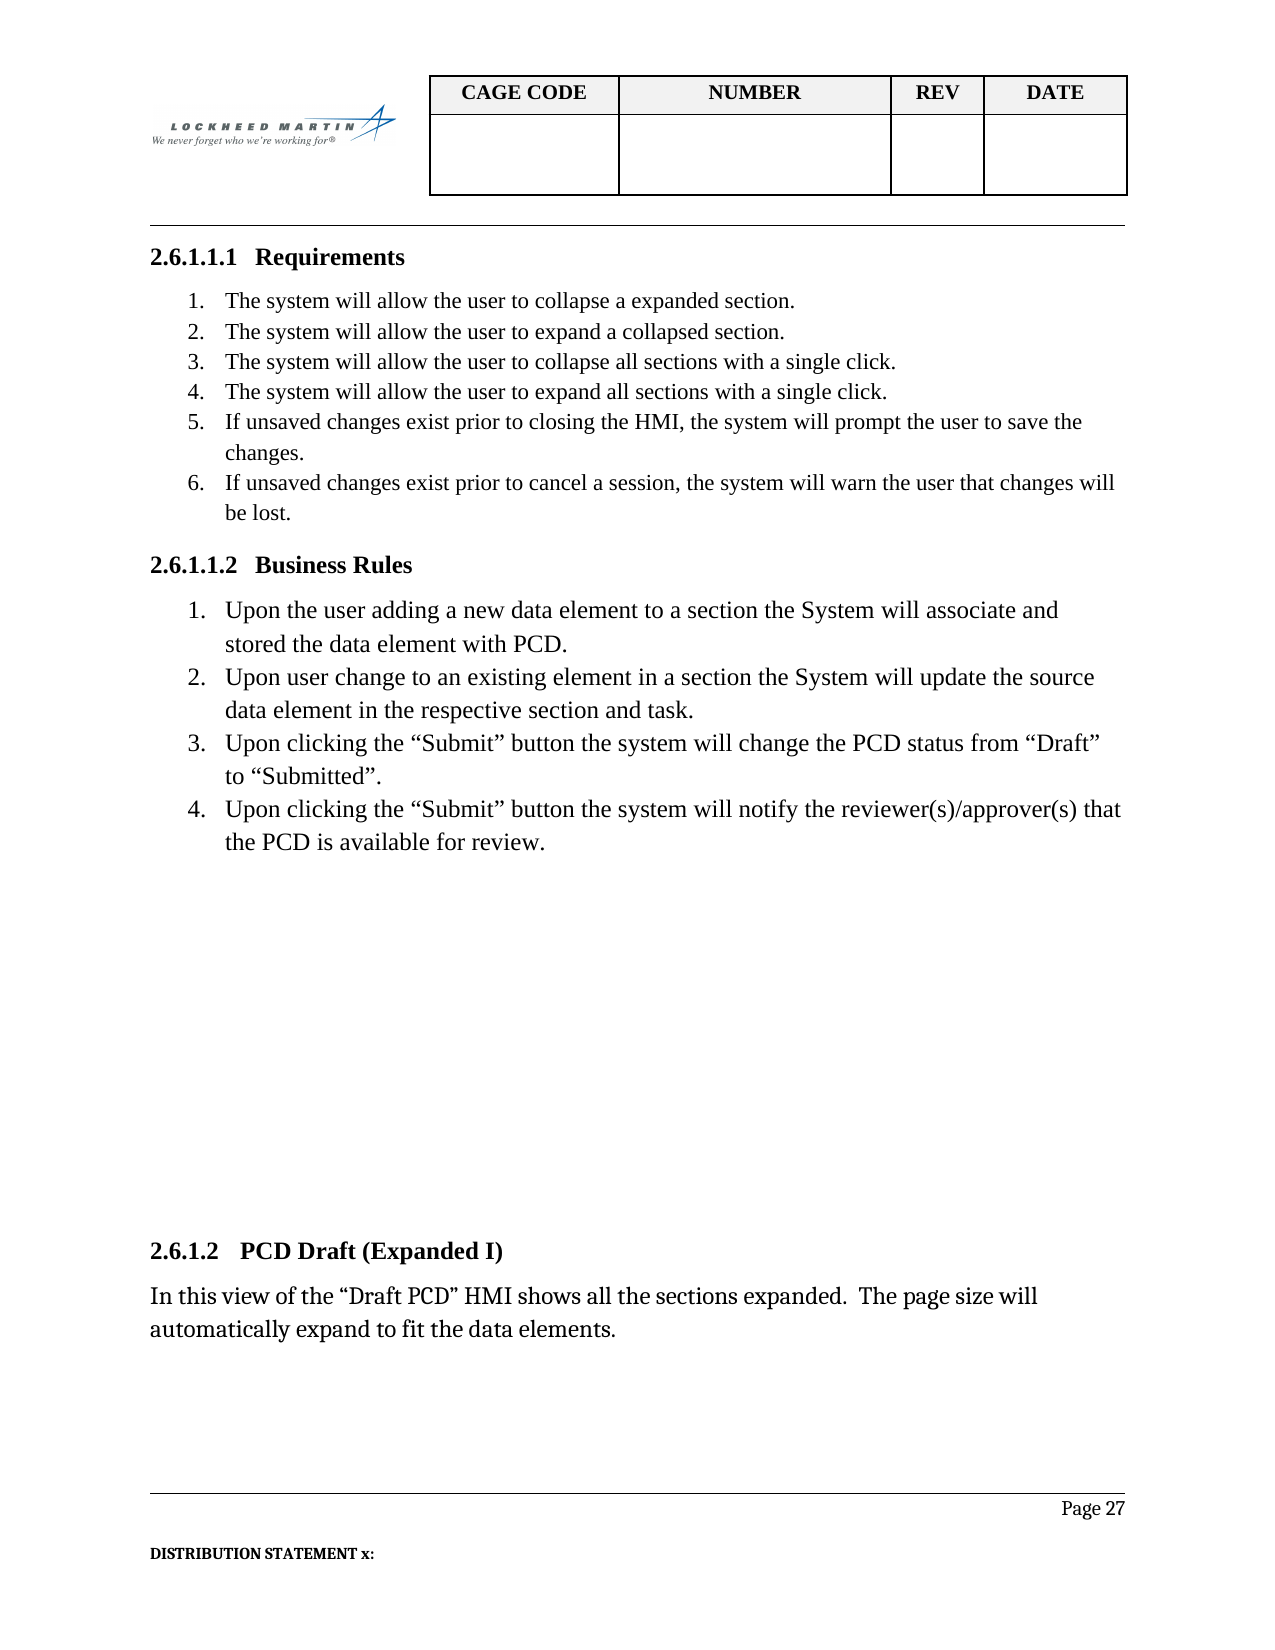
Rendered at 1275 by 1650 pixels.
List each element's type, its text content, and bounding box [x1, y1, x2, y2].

subtitle Business Rules [150, 550, 1125, 579]
list Upon the user adding a new data element to a section the System will associate and stored the data element with PCD. [187, 596, 1125, 657]
list The system will allow the user to expand all sections with a single click. [187, 378, 1125, 404]
list Upon user change to an existing element in a section the System will update the source data element in the respective section and task. [187, 662, 1125, 723]
list The system will allow the user to collapse all sections with a single click. [187, 348, 1125, 374]
subtitle Requirements [150, 242, 1125, 271]
text In this view of the “Draft PCD” HMI shows all the sections expanded. The page size will automatically expand to fit the data elements. [150, 1282, 1125, 1344]
list If unsaved changes exist prior to cancel a session, the system will warn the user that changes will be lost. [187, 469, 1125, 525]
picture [152, 104, 397, 146]
list The system will allow the user to expand a collapsed section. [187, 318, 1125, 344]
list If unsaved changes exist prior to closing the HMI, the system will prompt the user to save the changes. [187, 408, 1125, 465]
list The system will allow the user to collapse a expanded section. [187, 288, 1125, 314]
list Upon clicking the “Submit” button the system will change the PCD status from “Draft” to “Submitted”. [187, 728, 1125, 789]
subtitle PCD Draft (Expanded I) [150, 1236, 1125, 1265]
list Upon clicking the “Submit” button the system will notify the reviewer(s)/approver(s) that the PCD is available for review. [187, 794, 1125, 856]
